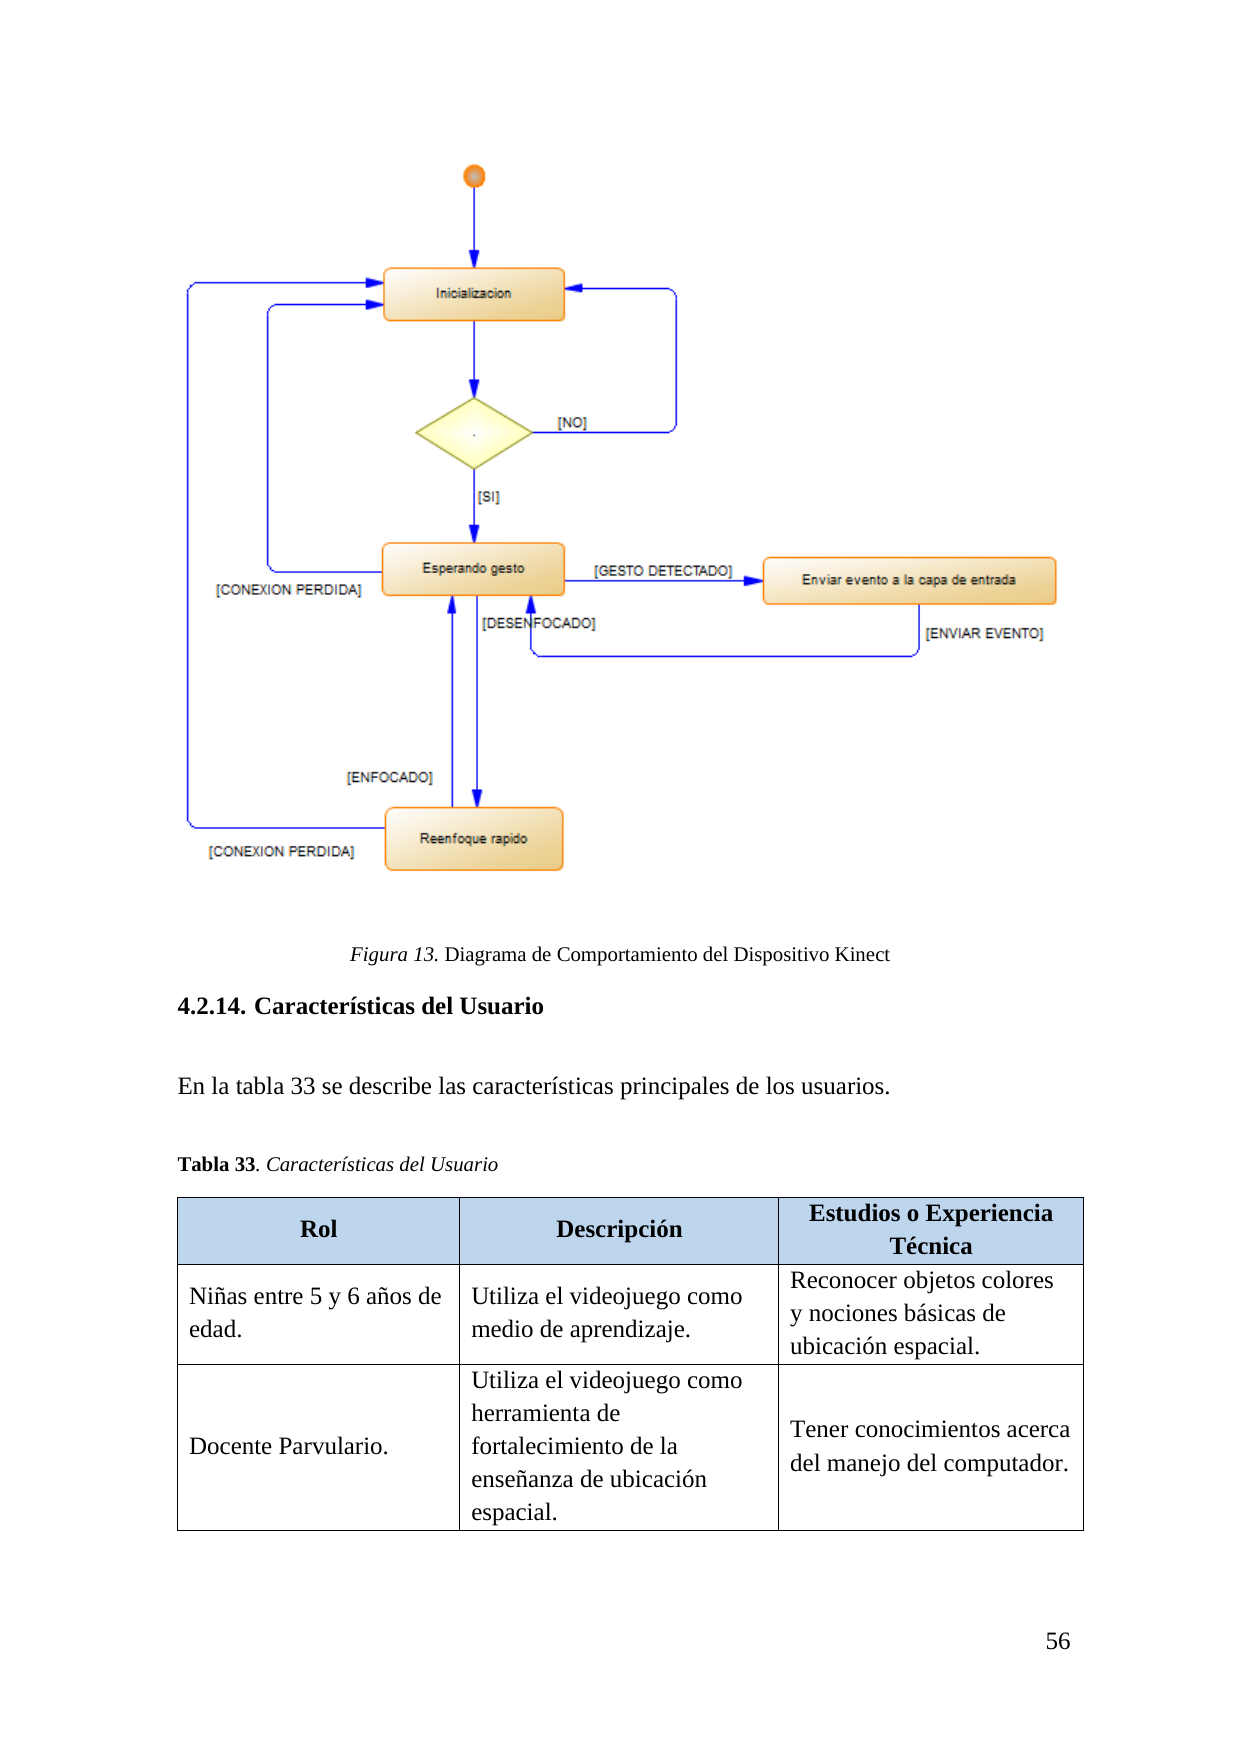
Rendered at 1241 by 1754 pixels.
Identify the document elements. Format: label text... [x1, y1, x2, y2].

text Tabla 33. Características del Usuario [177, 1152, 1063, 1176]
subtitle Características del Usuario [177, 991, 1063, 1019]
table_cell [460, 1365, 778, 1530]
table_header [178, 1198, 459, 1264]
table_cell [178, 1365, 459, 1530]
text Figura 13. Diagrama de Comportamiento del Dispositivo Kinect [177, 942, 1063, 966]
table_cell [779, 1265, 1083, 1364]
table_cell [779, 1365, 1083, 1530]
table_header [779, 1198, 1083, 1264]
text En la tabla 33 se describe las características principales de los usuarios. [177, 1071, 1063, 1100]
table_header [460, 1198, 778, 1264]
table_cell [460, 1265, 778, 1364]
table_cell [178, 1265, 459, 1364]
picture [177, 147, 1063, 890]
